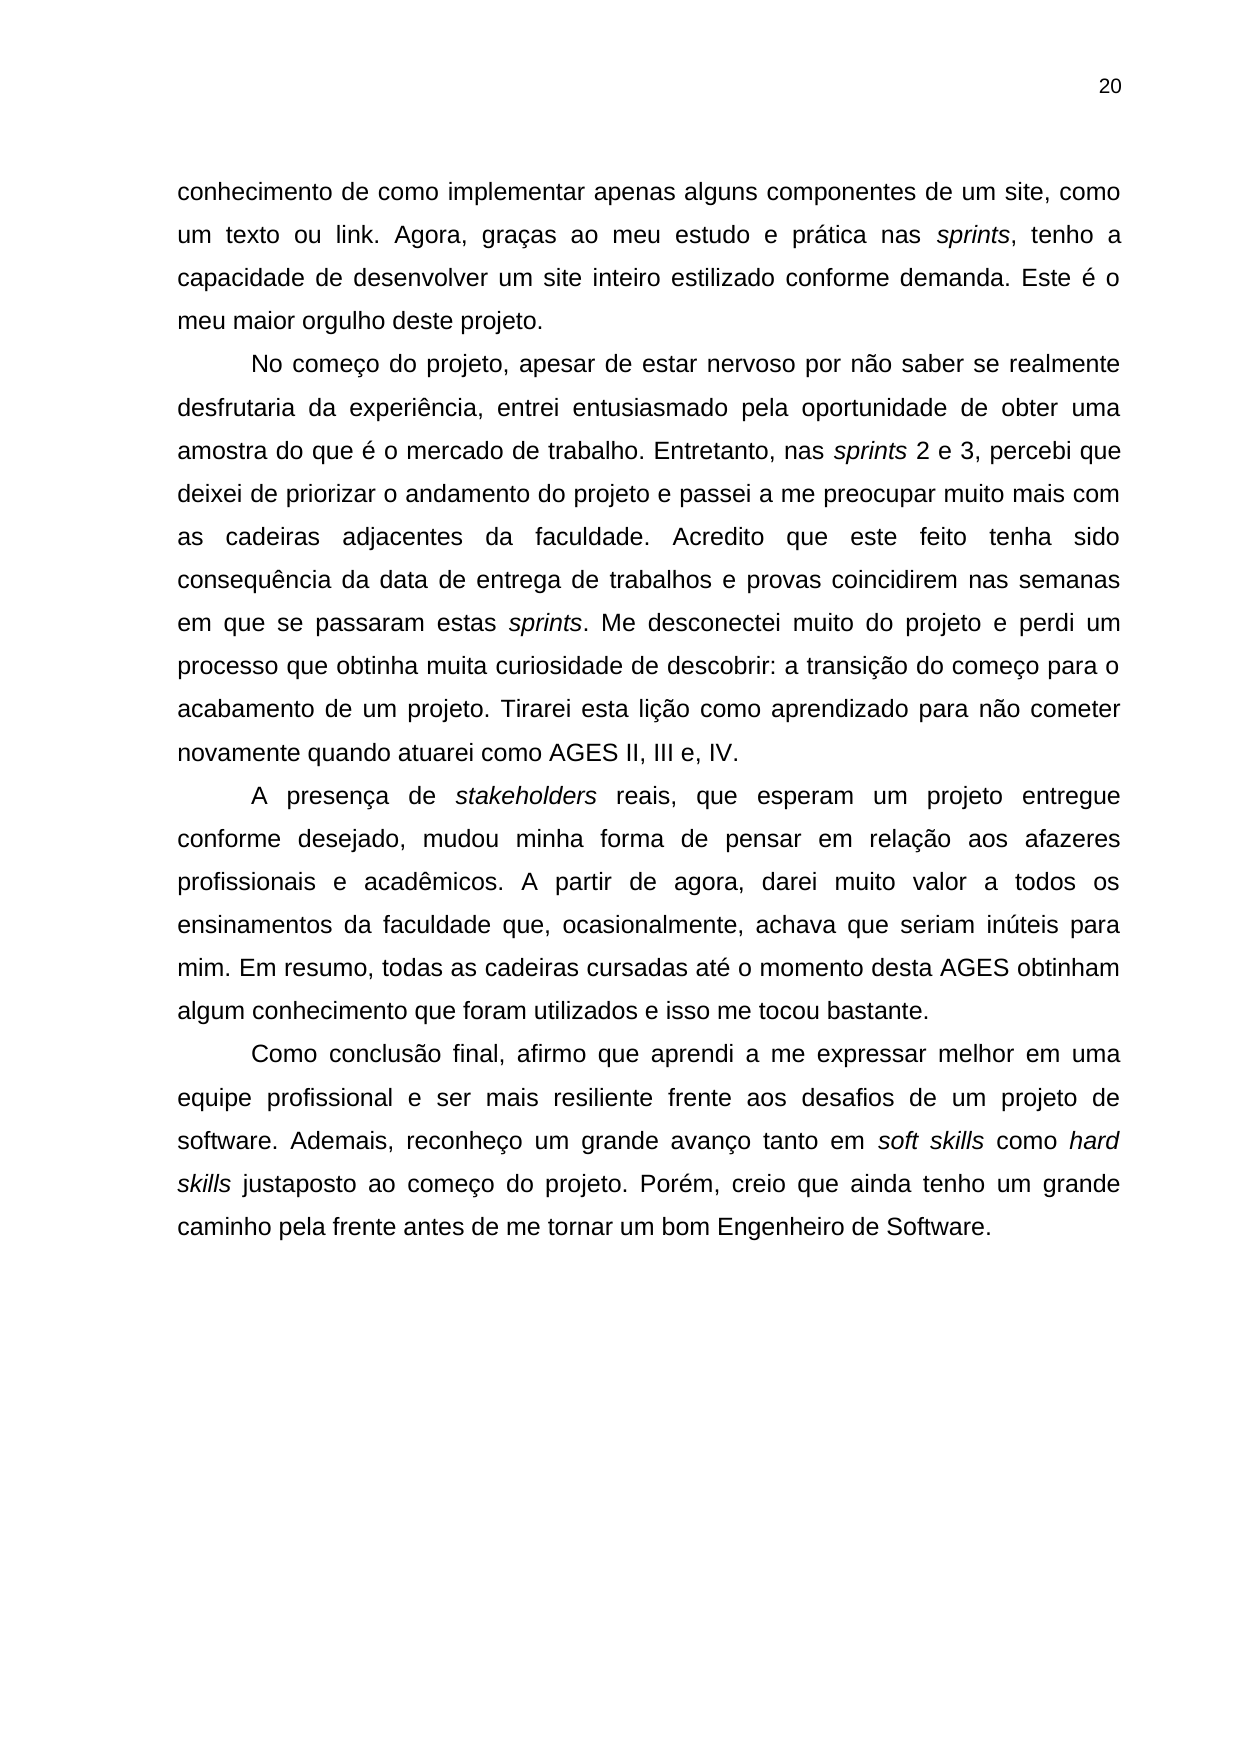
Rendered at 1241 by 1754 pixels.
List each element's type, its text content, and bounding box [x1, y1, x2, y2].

text No começo do projeto, apesar de estar nervoso por não saber se realmente desfrutaria da experiência, entrei entusiasmado pela oportunidade de obter uma amostra do que é o mercado de trabalho. Entretanto, nas sprints 2 e 3, percebi que deixei de priorizar o andamento do projeto e passei a me preocupar muito mais com as cadeiras adjacentes da faculdade. Acredito que este feito tenha sido consequência da data de entrega de trabalhos e provas coincidirem nas semanas em que se passaram estas sprints. Me desconectei muito do projeto e perdi um processo que obtinha muita curiosidade de descobrir: a transição do começo para o acabamento de um projeto. Tirarei esta lição como aprendizado para não cometer novamente quando atuarei como AGES II, III e, IV. [177, 349, 1122, 766]
text A presença de stakeholders reais, que esperam um projeto entregue conforme desejado, mudou minha forma de pensar em relação aos afazeres profissionais e acadêmicos. A partir de agora, darei muito valor a todos os ensinamentos da faculdade que, ocasionalmente, achava que seriam inúteis para mim. Em resumo, todas as cadeiras cursadas até o momento desta AGES obtinham algum conhecimento que foram utilizados e isso me tocou bastante. [177, 781, 1122, 1025]
text Como conclusão final, afirmo que aprendi a me expressar melhor em uma equipe profissional e ser mais resiliente frente aos desafios de um projeto de software. Ademais, reconheço um grande avanço tanto em soft skills como hard skills justaposto ao começo do projeto. Porém, creio que ainda tenho um grande caminho pela frente antes de me tornar um bom Engenheiro de Software. [177, 1039, 1122, 1241]
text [177, 177, 1122, 335]
